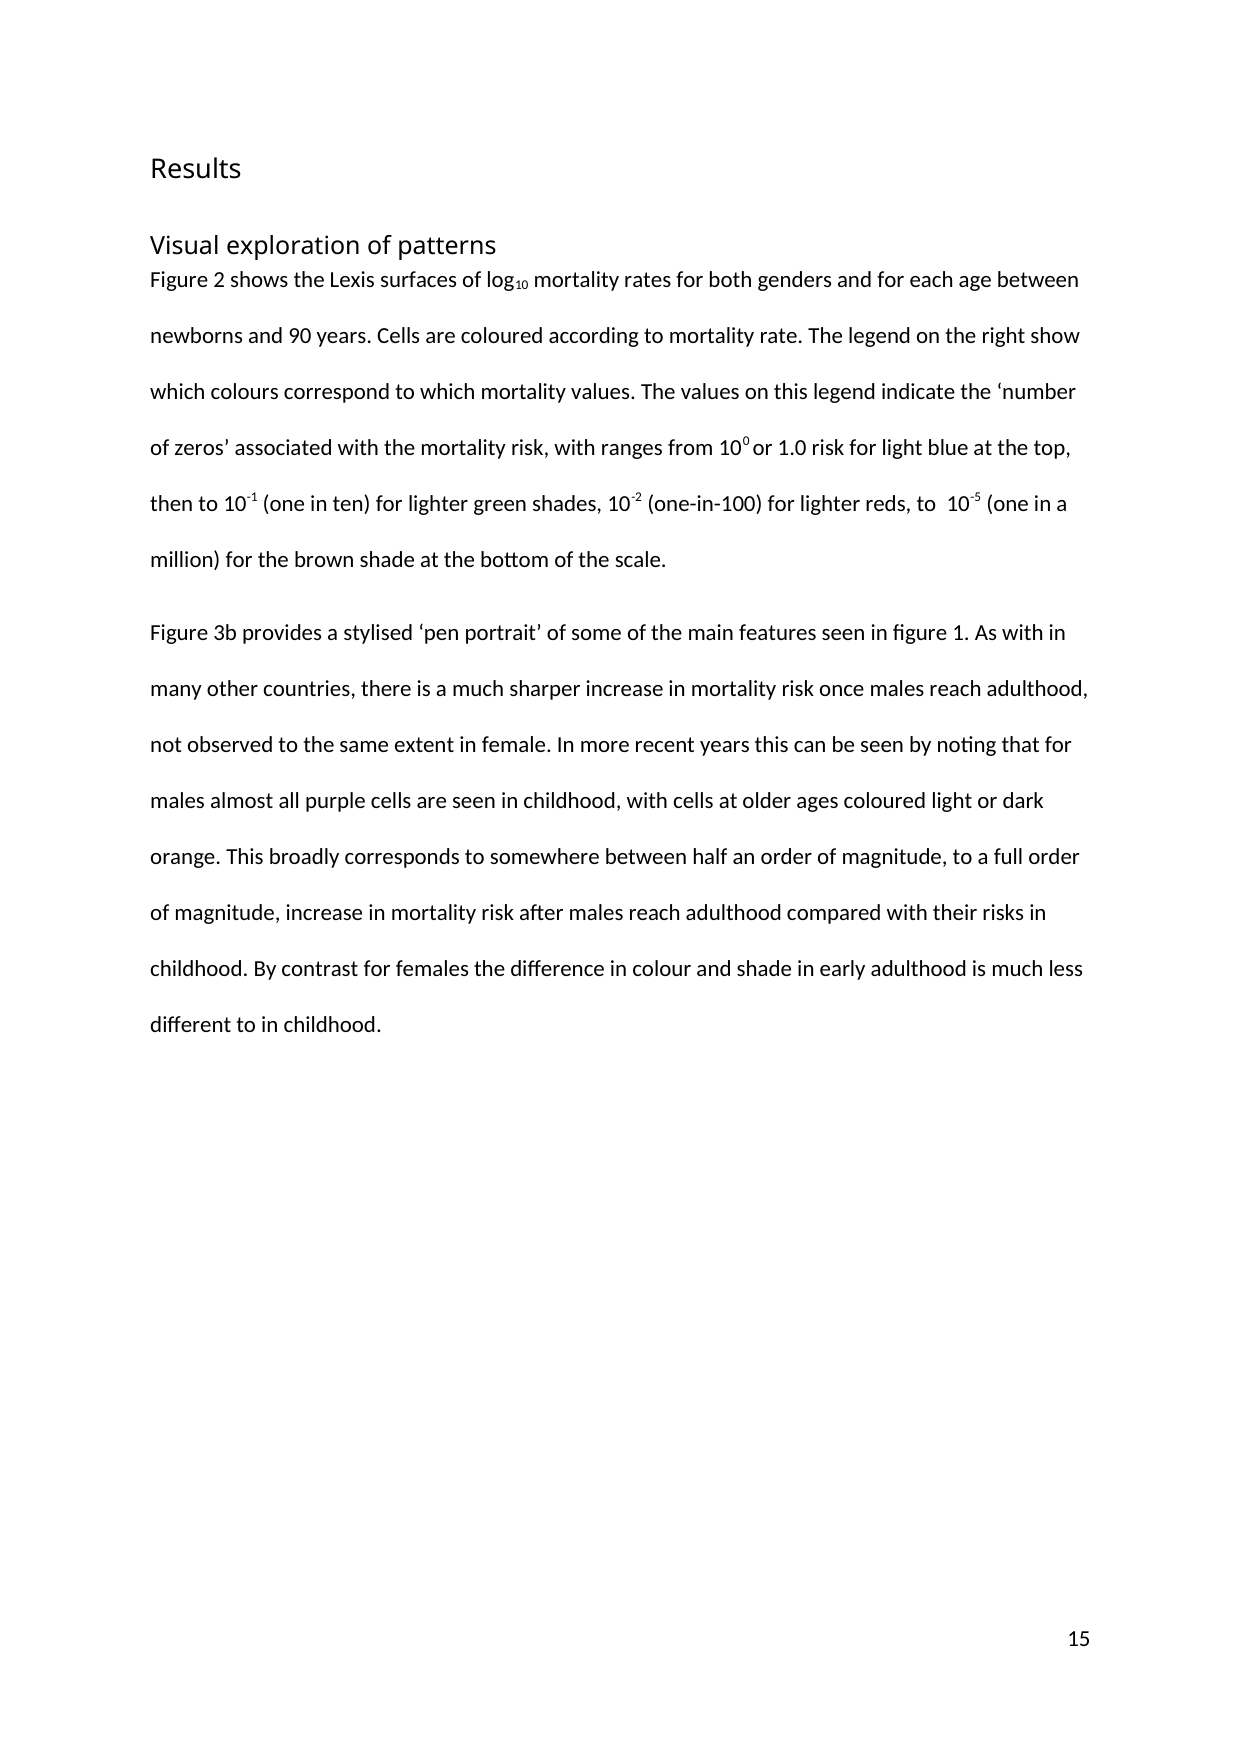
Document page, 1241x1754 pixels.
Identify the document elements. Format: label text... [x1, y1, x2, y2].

subtitle Results [150, 150, 1090, 187]
text Figure 3b provides a stylised ‘pen portrait’ of some of the main features seen in figure 1. As with in many other countries, there is a much sharper increase in mortality risk once males reach adulthood, not observed to the same extent in female. In more recent years this can be seen by noting that for males almost all purple cells are seen in childhood, with cells at older ages coloured light or dark orange. This broadly corresponds to somewhere between half an order of magnitude, to a full order of magnitude, increase in mortality risk after males reach adulthood compared with their risks in childhood. By contrast for females the difference in colour and shade in early adulthood is much less different to in childhood. [150, 618, 1090, 1038]
subtitle Visual exploration of patterns [150, 228, 1090, 262]
text Figure 2 shows the Lexis surfaces of log10 mortality rates for both genders and for each age between newborns and 90 years. Cells are coloured according to mortality rate. The legend on the right show which colours correspond to which mortality values. The values on this legend indicate the ‘number of zeros’ associated with the mortality risk, with ranges from 100 or 1.0 risk for light blue at the top, then to 10-1 (one in ten) for lighter green shades, 10-2 (one-in-100) for lighter reds, to 10-5 (one in a million) for the brown shade at the bottom of the scale. [150, 265, 1090, 573]
